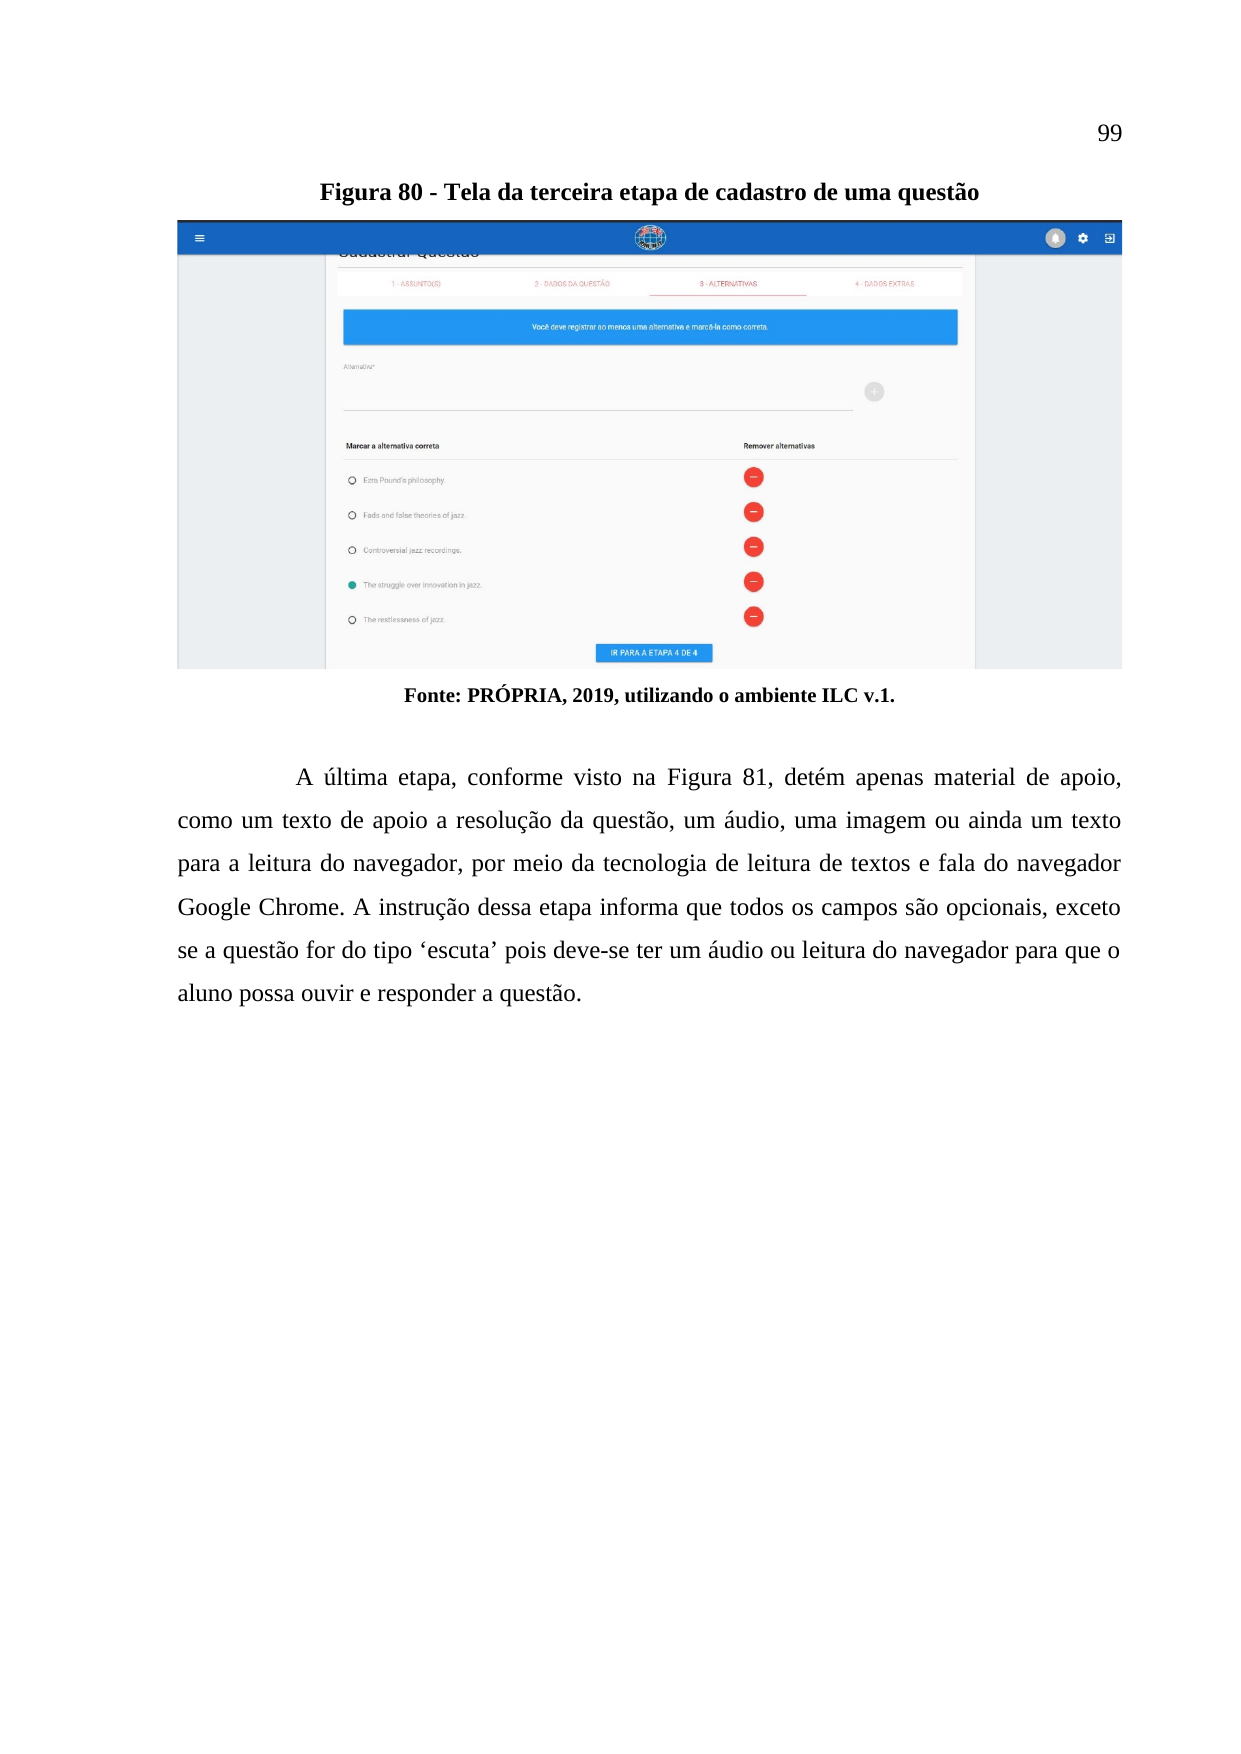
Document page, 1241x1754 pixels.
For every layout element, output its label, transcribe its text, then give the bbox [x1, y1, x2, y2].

text Figura 80 - Tela da terceira etapa de cadastro de uma questão [177, 177, 1122, 206]
picture [177, 220, 1123, 669]
text Fonte: PRÓPRIA, 2019, utilizando o ambiente ILC v.1. [177, 683, 1122, 707]
text A última etapa, conforme visto na Figura 81, detém apenas material de apoio, como um texto de apoio a resolução da questão, um áudio, uma imagem ou ainda um texto para a leitura do navegador, por meio da tecnologia de leitura de textos e fala do navegador Google Chrome. A instrução dessa etapa informa que todos os campos são opcionais, exceto se a questão for do tipo ‘escuta’ pois deve-se ter um áudio ou leitura do navegador para que o aluno possa ouvir e responder a questão. [177, 762, 1122, 1007]
